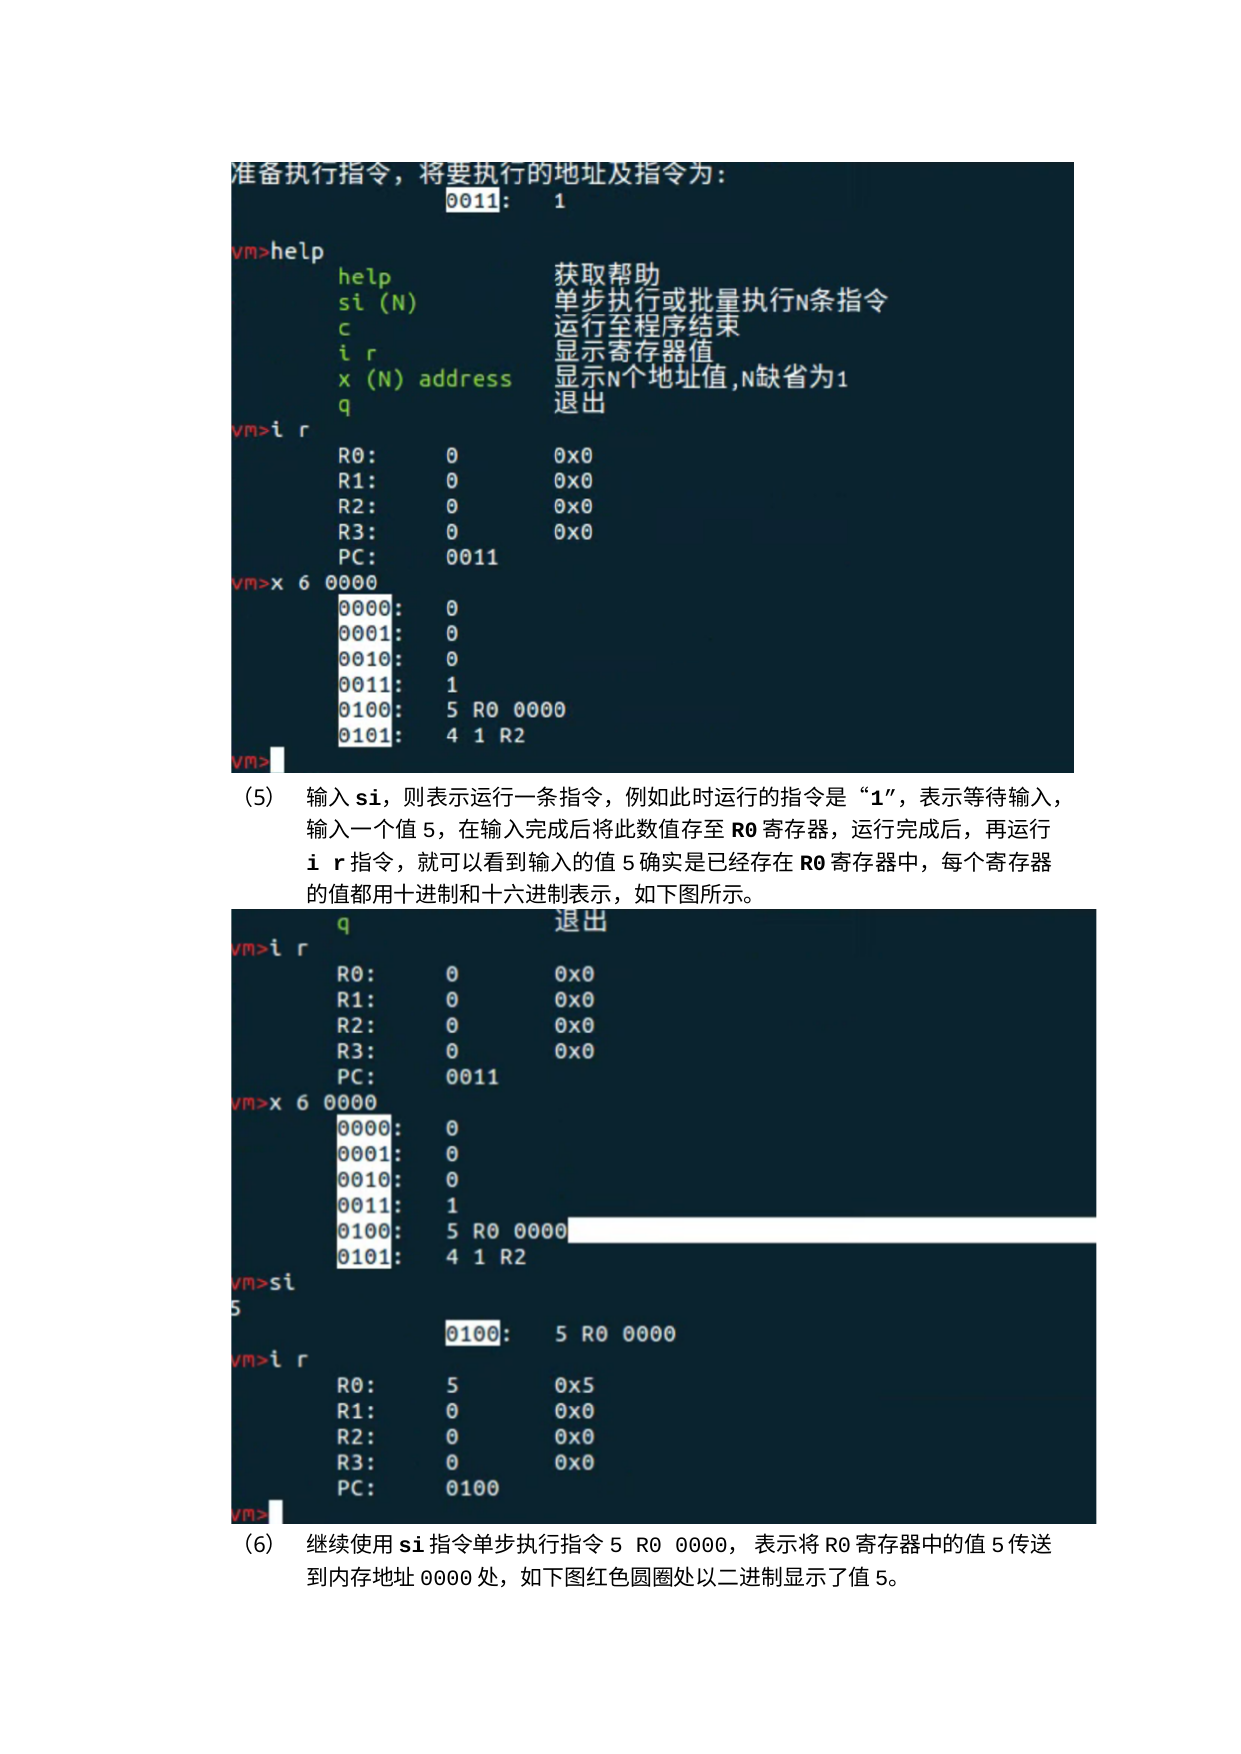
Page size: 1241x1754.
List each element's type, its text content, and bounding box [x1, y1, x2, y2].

picture [231, 909, 1097, 1524]
list 继续使用si指令单步执行指令 5 R0 0000， 表示将R0寄存器中的值5传送到内存地址0000处，如下图红色圆圈处以二进制显示了值5。 [231, 1527, 1053, 1592]
list 输入si，则表示运行一条指令，例如此时运行的指令是“1”，表示等待输入，输入一个值5，在输入完成后将此数值存至R0寄存器，运行完成后，再运行i r指令，就可以看到输入的值5确实是已经存在R0寄存器中，每个寄存器的值都用十进制和十六进制表示，如下图所示。 [231, 779, 1053, 909]
picture [231, 162, 1097, 777]
